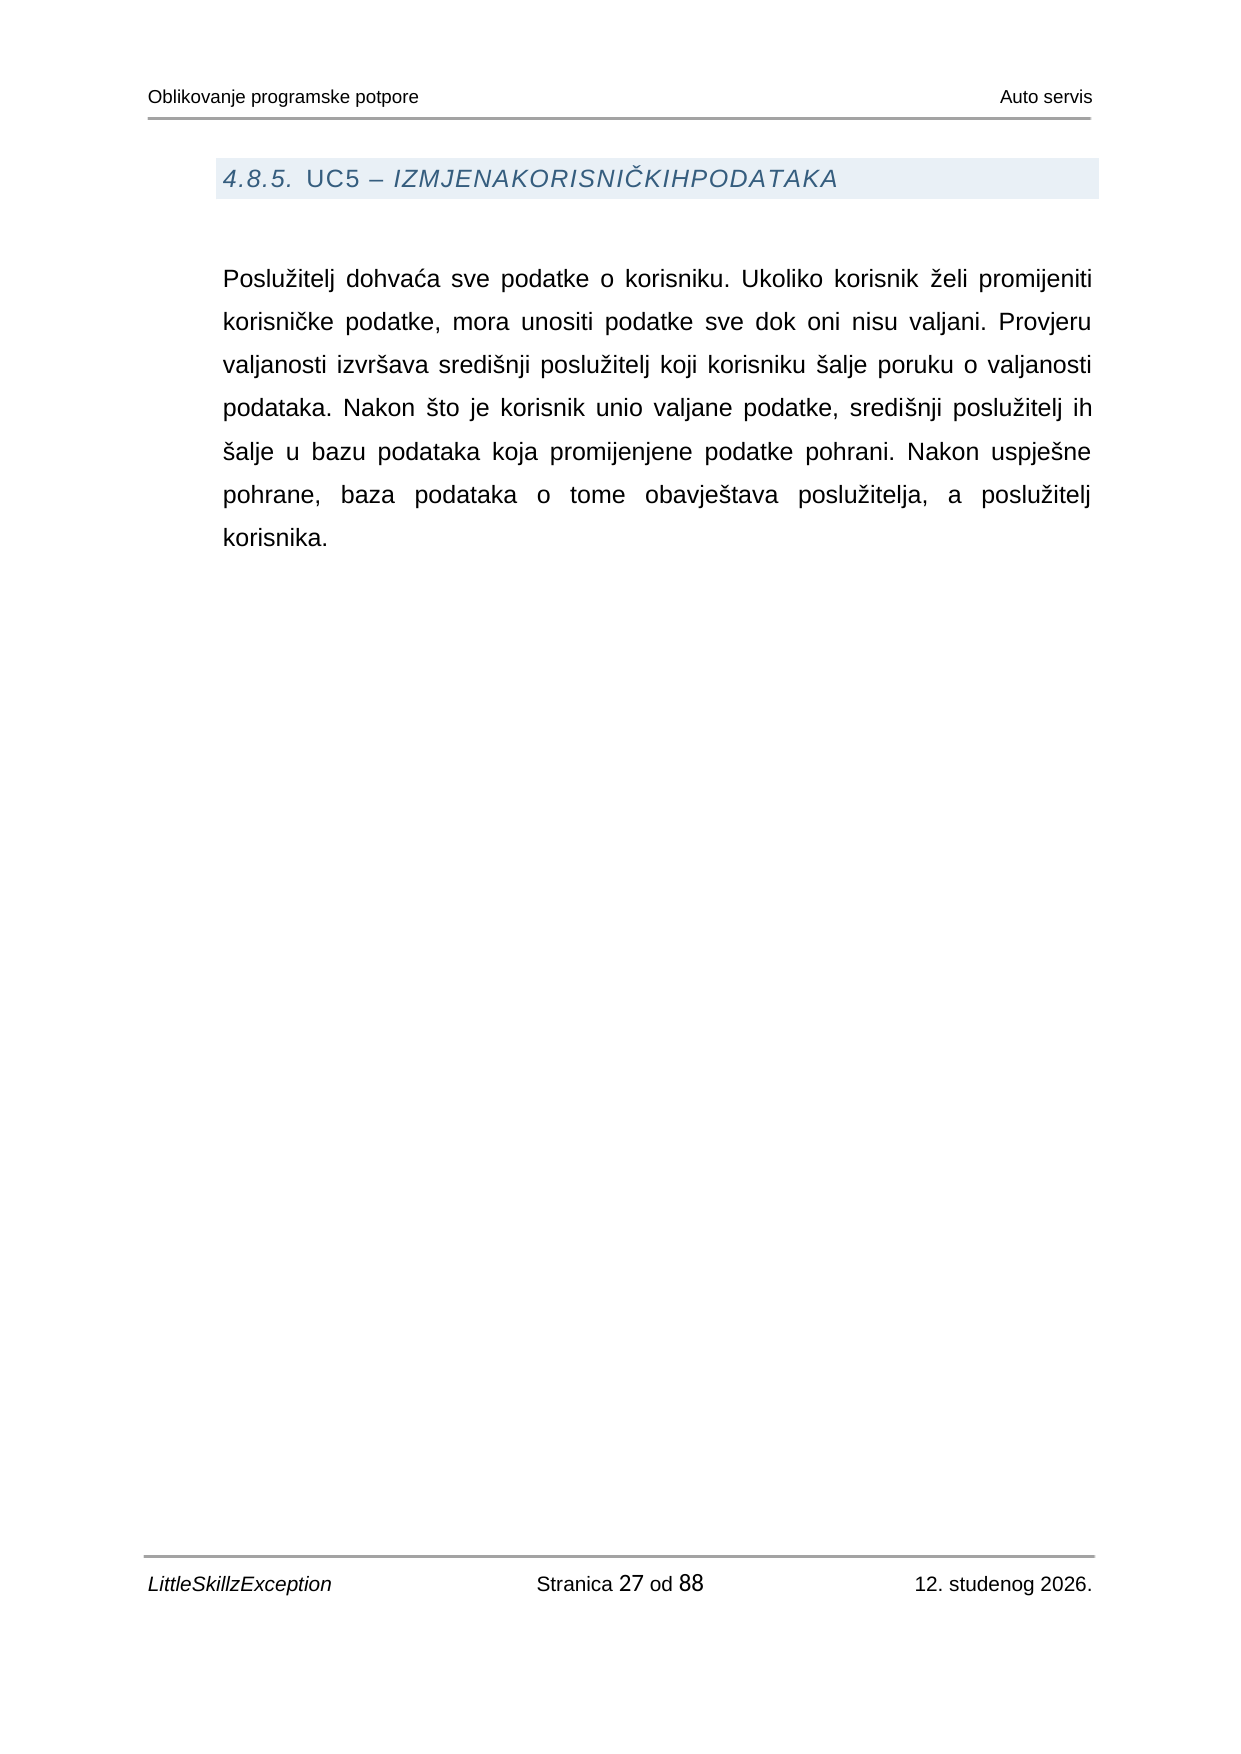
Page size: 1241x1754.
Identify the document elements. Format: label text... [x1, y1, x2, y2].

text Poslužitelj dohvaća sve podatke o korisniku. Ukoliko korisnik želi promijeniti korisničke podatke, mora unositi podatke sve dok oni nisu valjani. Provjeru valjanosti izvršava središnji poslužitelj koji korisniku šalje poruku o valjanosti podataka. Nakon što je korisnik unio valjane podatke, središnji poslužitelj ih šalje u bazu podataka koja promijenjene podatke pohrani. Nakon uspješne pohrane, baza podataka o tome obavještava poslužitelja, a poslužitelj korisnika. [223, 264, 1093, 551]
subtitle UC5 – IzmjenaKorisničkihPodataka [223, 164, 1093, 193]
